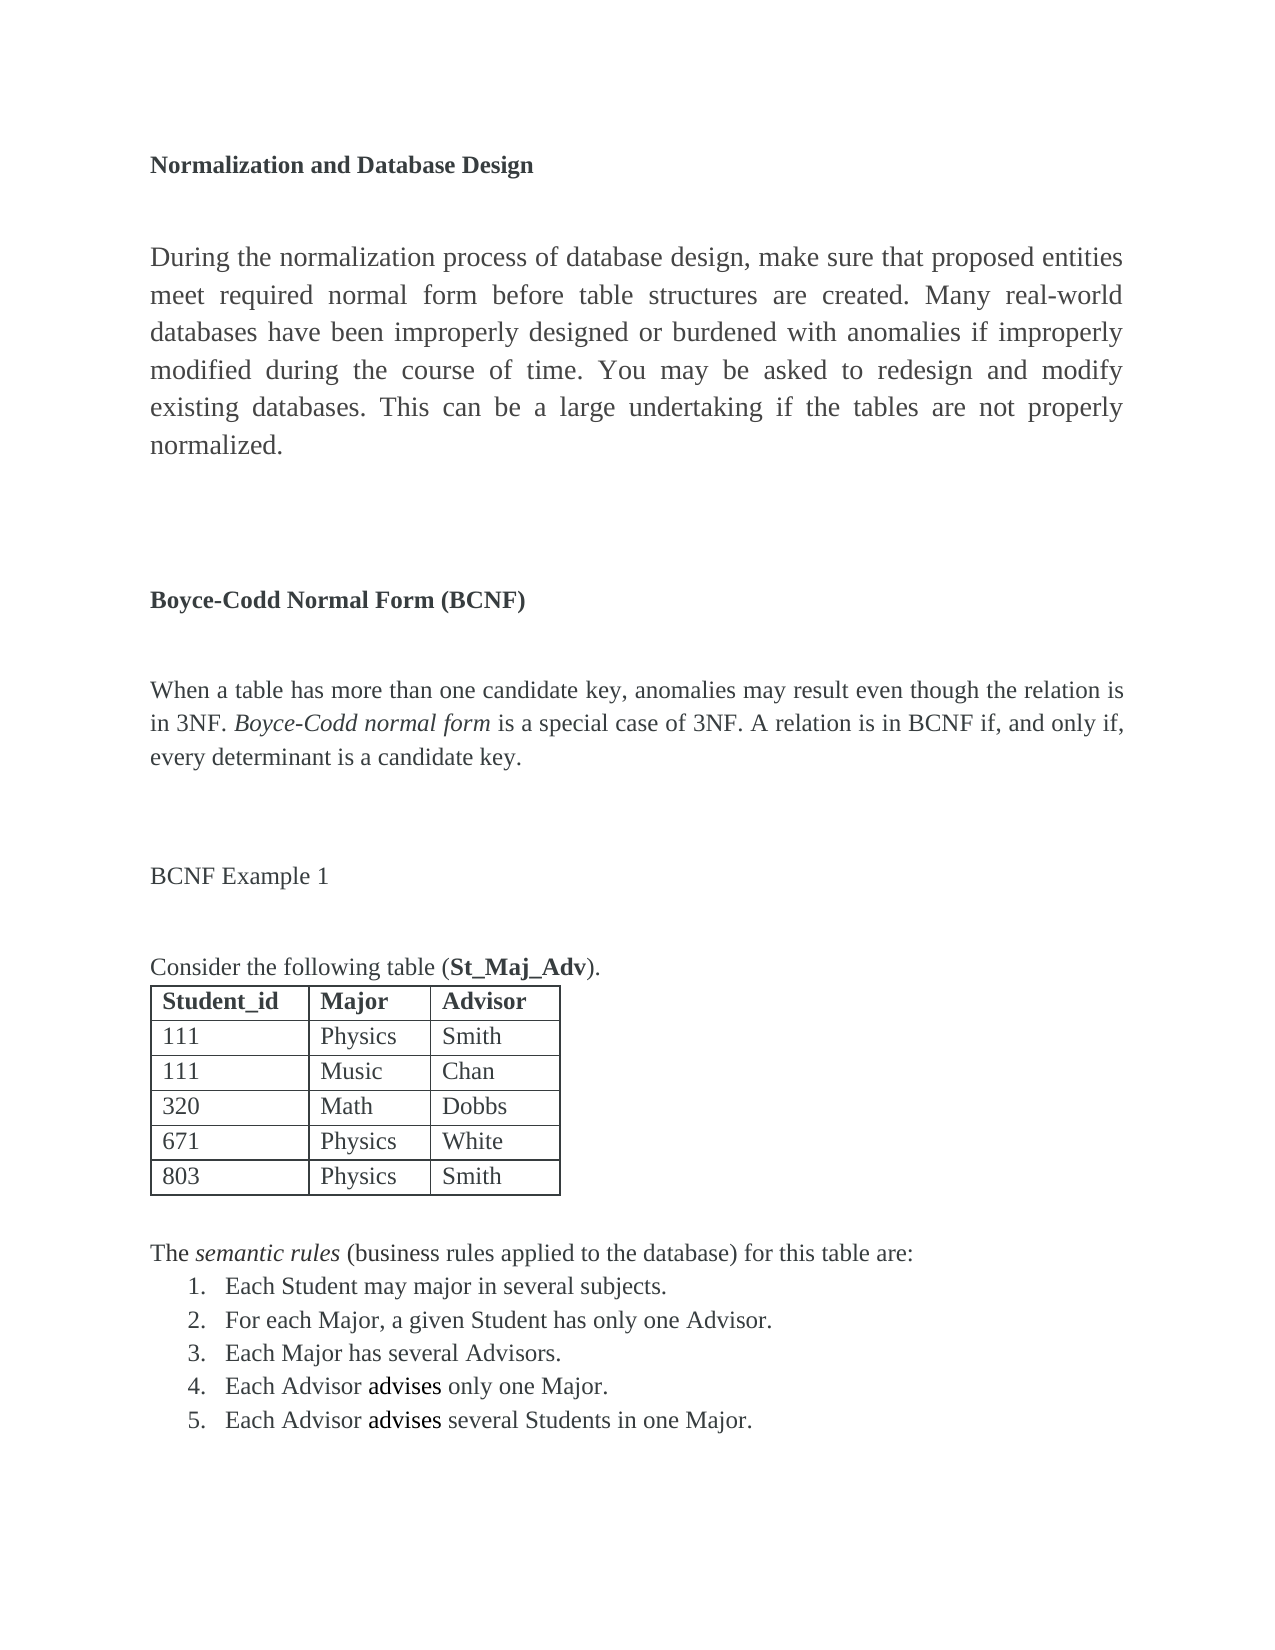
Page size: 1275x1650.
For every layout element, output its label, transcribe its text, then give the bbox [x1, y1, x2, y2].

table_cell Math [310, 1091, 430, 1124]
list Each Advisor advises only one Major. [187, 1371, 1125, 1400]
subtitle Boyce-Codd Normal Form (BCNF) [150, 585, 1125, 613]
text Consider the following table (St_Maj_Adv). [150, 952, 1125, 980]
table_cell Chan [431, 1056, 559, 1089]
table_cell Smith [431, 1161, 559, 1194]
table_header Major [310, 987, 430, 1020]
text During the normalization process of database design, make sure that proposed entities meet required normal form before table structures are created. Many real-world databases have been improperly designed or burdened with anomalies if improperly modified during the course of time. You may be asked to redesign and modify existing databases. This can be a large undertaking if the tables are not properly normalized. [150, 241, 1125, 460]
list Each Major has several Advisors. [187, 1338, 1125, 1367]
table_cell 320 [152, 1091, 308, 1124]
table_header Student_id [152, 987, 308, 1020]
table_cell Physics [310, 1021, 430, 1055]
table_cell 111 [152, 1021, 308, 1055]
list Each Advisor advises several Students in one Major. [187, 1405, 1125, 1433]
table_cell 671 [152, 1126, 308, 1159]
table_cell Dobbs [431, 1091, 559, 1124]
text When a table has more than one candidate key, anomalies may result even though the relation is in 3NF. Boyce-Codd normal form is a special case of 3NF. A relation is in BCNF if, and only if, every determinant is a candidate key. [150, 675, 1125, 771]
table_cell Smith [431, 1021, 559, 1055]
text The semantic rules (business rules applied to the database) for this table are: [150, 1238, 1125, 1267]
table_header Advisor [431, 987, 559, 1020]
subtitle BCNF Example 1 [150, 861, 1125, 890]
table_cell 803 [152, 1161, 308, 1194]
table_cell Music [310, 1056, 430, 1089]
list For each Major, a given Student has only one Advisor. [187, 1305, 1125, 1333]
list Each Student may major in several subjects. [187, 1271, 1125, 1300]
subtitle Normalization and Database Design [150, 150, 1125, 179]
table_cell 111 [152, 1056, 308, 1089]
table_cell White [431, 1126, 559, 1159]
table_cell Physics [310, 1161, 430, 1194]
table_cell Physics [310, 1126, 430, 1159]
